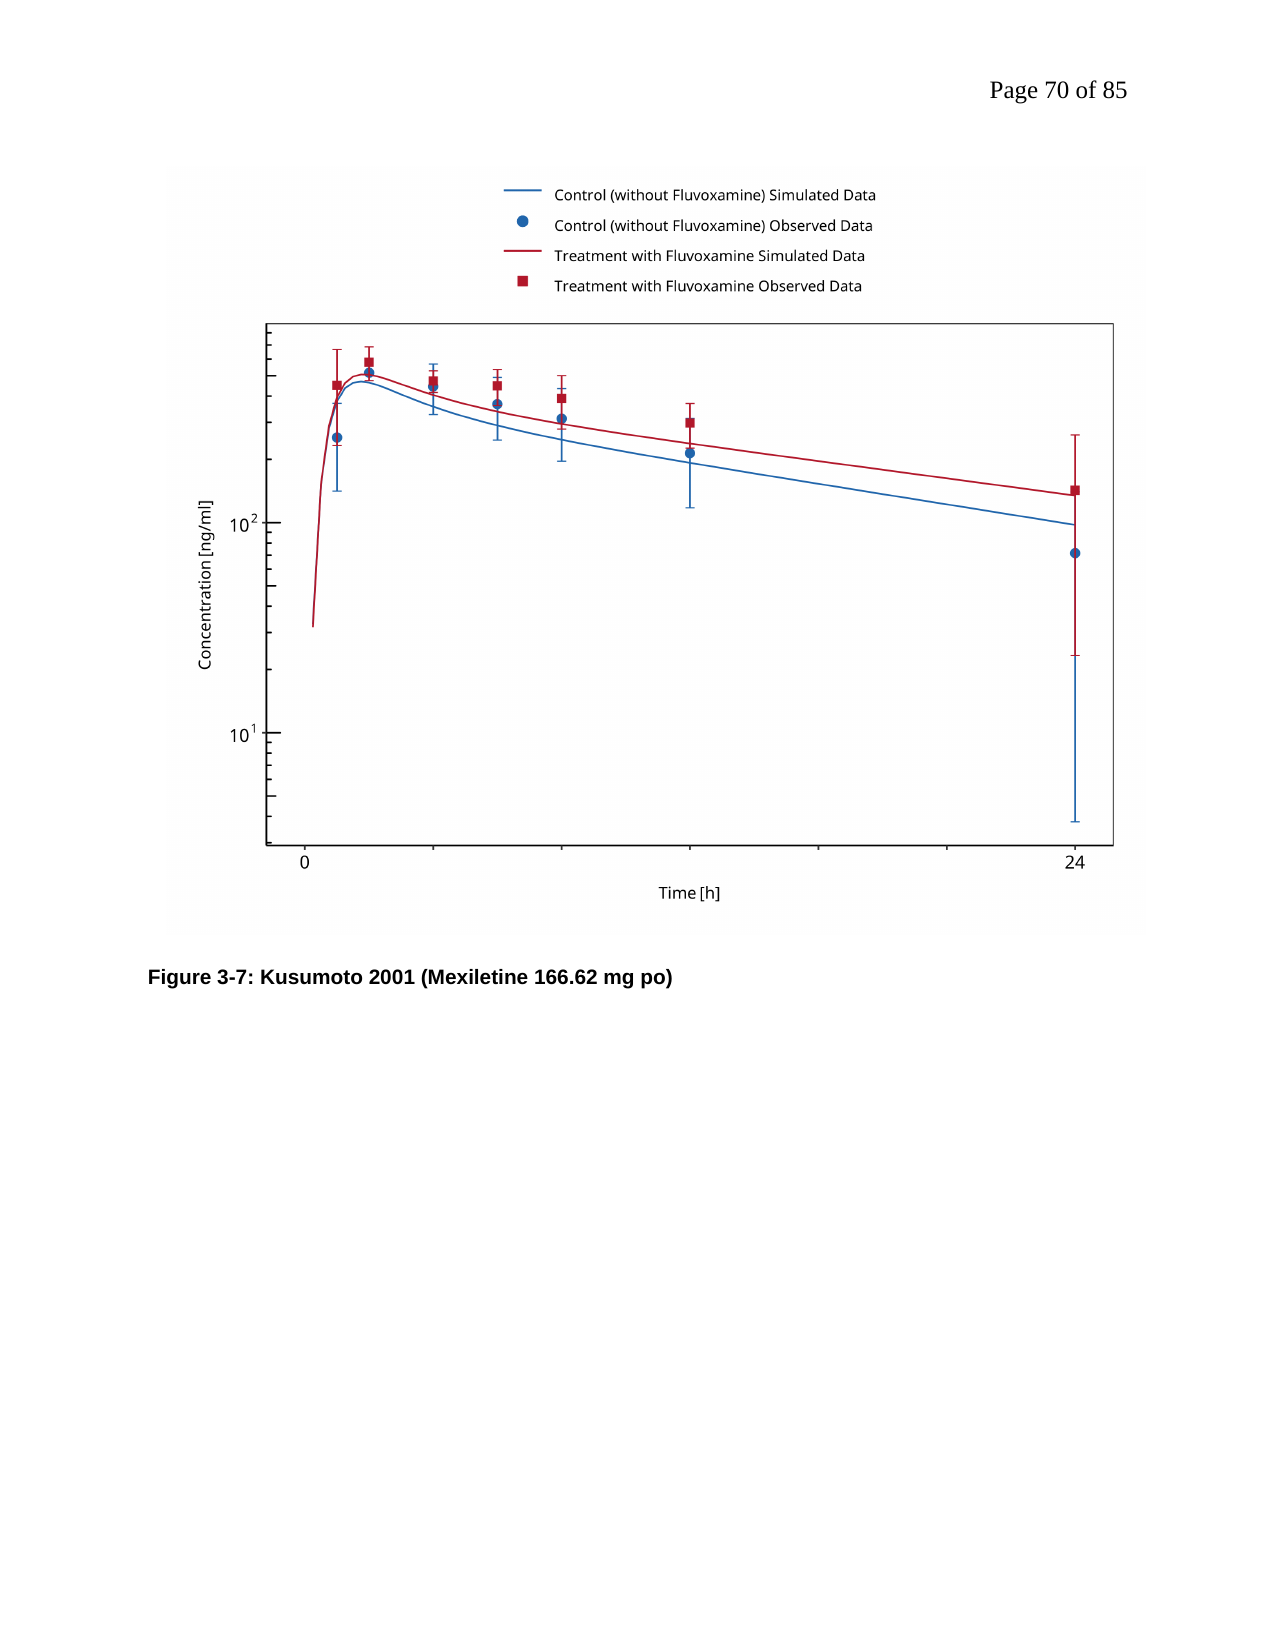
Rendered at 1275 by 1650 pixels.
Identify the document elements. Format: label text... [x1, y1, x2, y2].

text Figure 3-7: Kusumoto 2001 (Mexiletine 166.62 mg po) [148, 965, 1127, 989]
picture [166, 166, 1146, 935]
